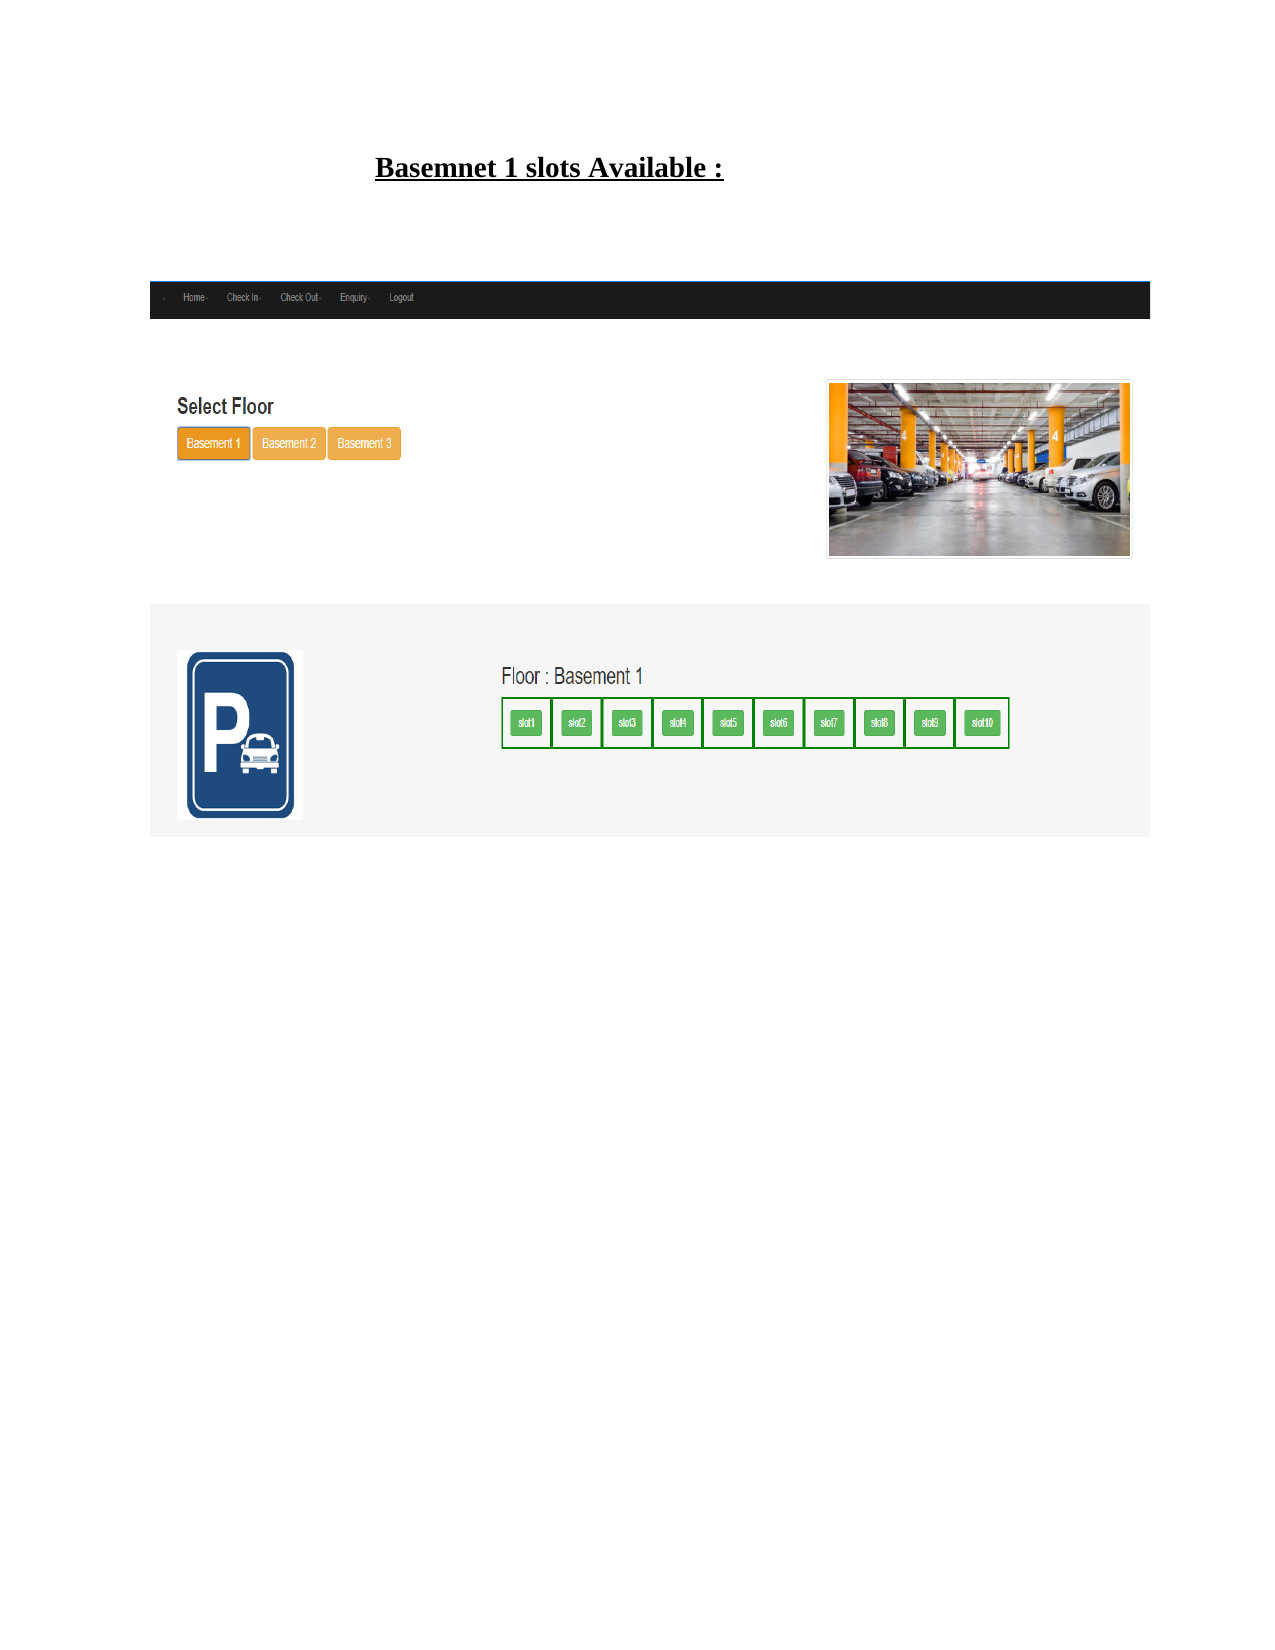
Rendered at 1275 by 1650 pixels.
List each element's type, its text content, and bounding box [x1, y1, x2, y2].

text Basemnet 1 slots Available : [300, 150, 1125, 183]
picture [150, 281, 1151, 837]
